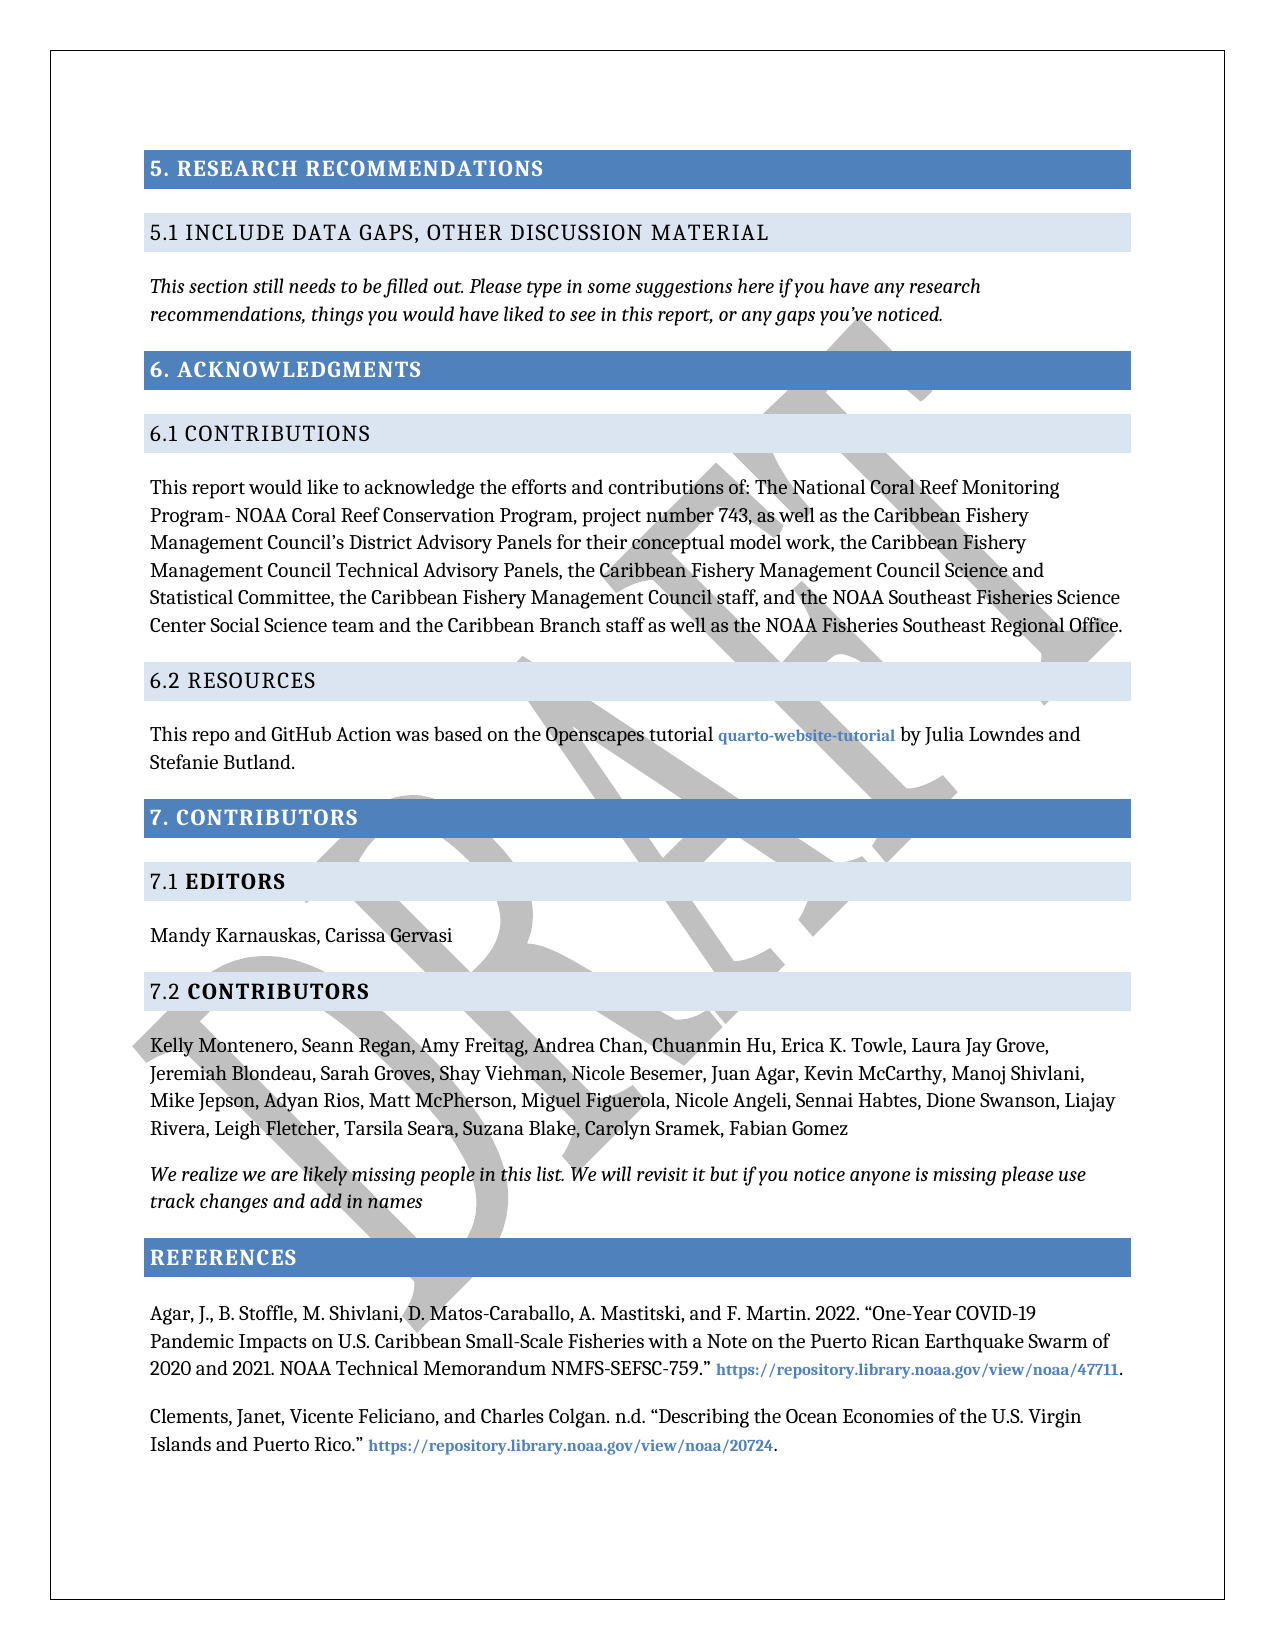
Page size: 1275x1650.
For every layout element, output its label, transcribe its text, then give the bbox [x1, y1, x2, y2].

text Kelly Montenero, Seann Regan, Amy Freitag, Andrea Chan, Chuanmin Hu, Erica K. Towle, Laura Jay Grove, Jeremiah Blondeau, Sarah Groves, Shay Viehman, Nicole Besemer, Juan Agar, Kevin McCarthy, Manoj Shivlani, Mike Jepson, Adyan Rios, Matt McPherson, Miguel Figuerola, Nicole Angeli, Sennai Habtes, Dione Swanson, Liajay Rivera, Leigh Fletcher, Tarsila Seara, Suzana Blake, Carolyn Sramek, Fabian Gomez [150, 1034, 1125, 1140]
subtitle 6.1 Contributions [150, 421, 1125, 447]
subtitle 5.1 Include data gaps, other discussion material [150, 220, 1125, 246]
text We realize we are likely missing people in this list. We will revisit it but if you notice anyone is missing please use track changes and add in names [150, 1162, 1125, 1214]
subtitle 7.1 Editors [150, 869, 1125, 895]
text This repo and GitHub Action was based on the Openscapes tutorial quarto-website-tutorial by Julia Lowndes and Stefanie Butland. [150, 723, 1125, 774]
text Clements, Janet, Vicente Feliciano, and Charles Colgan. n.d. “Describing the Ocean Economies of the U.S. Virgin Islands and Puerto Rico.” https://repository.library.noaa.gov/view/noaa/20724. [150, 1405, 1125, 1457]
text This report would like to acknowledge the efforts and contributions of: The National Coral Reef Monitoring Program- NOAA Coral Reef Conservation Program, project number 743, as well as the Caribbean Fishery Management Council’s District Advisory Panels for their conceptual model work, the Caribbean Fishery Management Council Technical Advisory Panels, the Caribbean Fishery Management Council Science and Statistical Committee, the Caribbean Fishery Management Council staff, and the NOAA Southeast Fisheries Science Center Social Science team and the Caribbean Branch staff as well as the NOAA Fisheries Southeast Regional Office. [150, 476, 1125, 637]
subtitle 7.2 Contributors [150, 979, 1125, 1005]
text Mandy Karnauskas, Carissa Gervasi [150, 924, 1125, 948]
subtitle 7. Contributors [150, 805, 1125, 832]
subtitle References [150, 1245, 1125, 1271]
text This section still needs to be filled out. Please type in some suggestions here if you have any research recommendations, things you would have liked to see in this report, or any gaps you’ve noticed. [150, 275, 1125, 326]
subtitle 6.2 Resources [150, 668, 1125, 694]
subtitle 6. Acknowledgments [150, 357, 1125, 383]
text Agar, J., B. Stoffle, M. Shivlani, D. Matos-Caraballo, A. Mastitski, and F. Martin. 2022. “One-Year COVID-19 Pandemic Impacts on U.S. Caribbean Small-Scale Fisheries with a Note on the Puerto Rican Earthquake Swarm of 2020 and 2021. NOAA Technical Memorandum NMFS-SEFSC-759.” https://repository.library.noaa.gov/view/noaa/47711. [150, 1302, 1125, 1381]
subtitle 5. Research recommendations [150, 156, 1125, 183]
